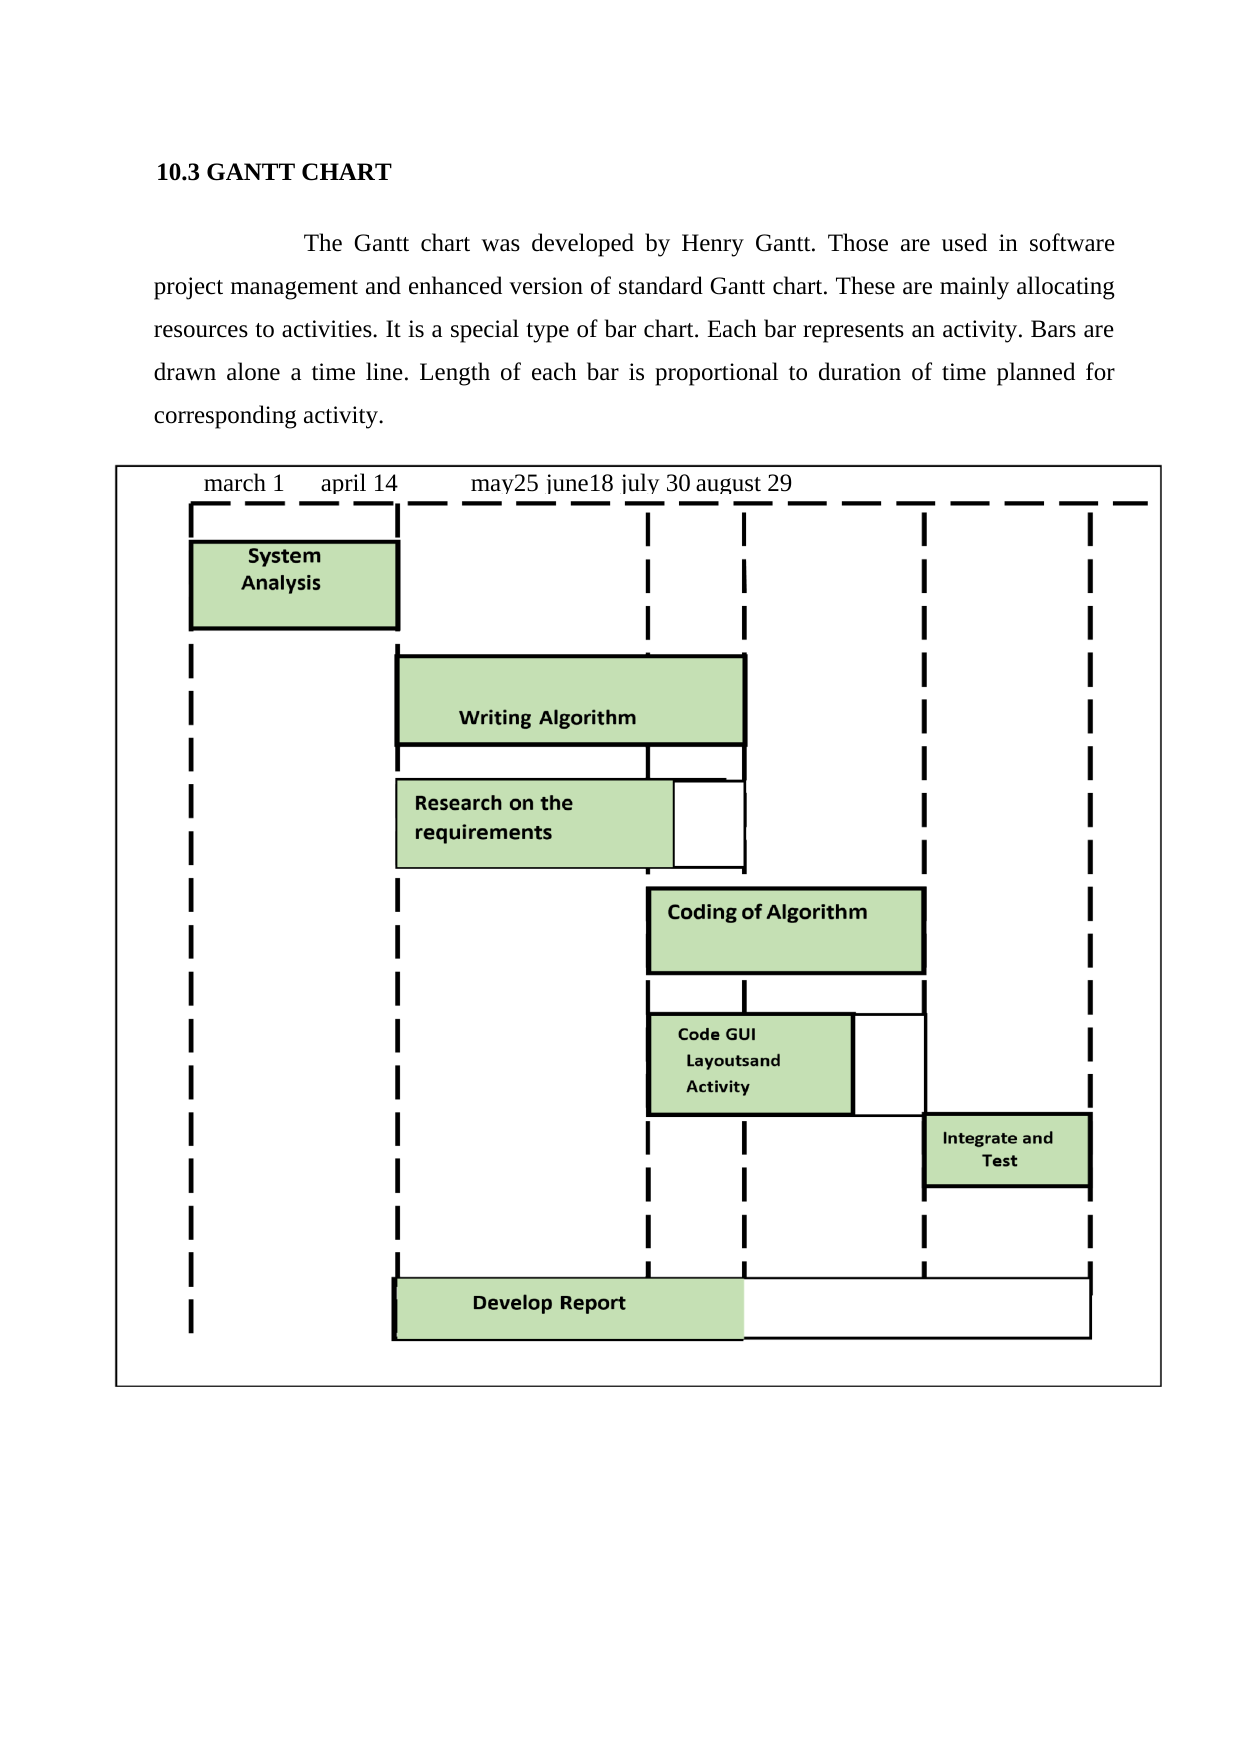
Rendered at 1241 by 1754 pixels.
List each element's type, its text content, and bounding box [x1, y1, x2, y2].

subtitle GANTT CHART [156, 157, 1240, 186]
text The Gantt chart was developed by Henry Gantt. Those are used in software project management and enhanced version of standard Gantt chart. These are mainly allocating resources to activities. It is a special type of bar chart. Each bar represents an activity. Bars are drawn alone a time line. Length of each bar is proportional to duration of time planned for corresponding activity. [154, 228, 1116, 429]
picture [114, 464, 1162, 1387]
